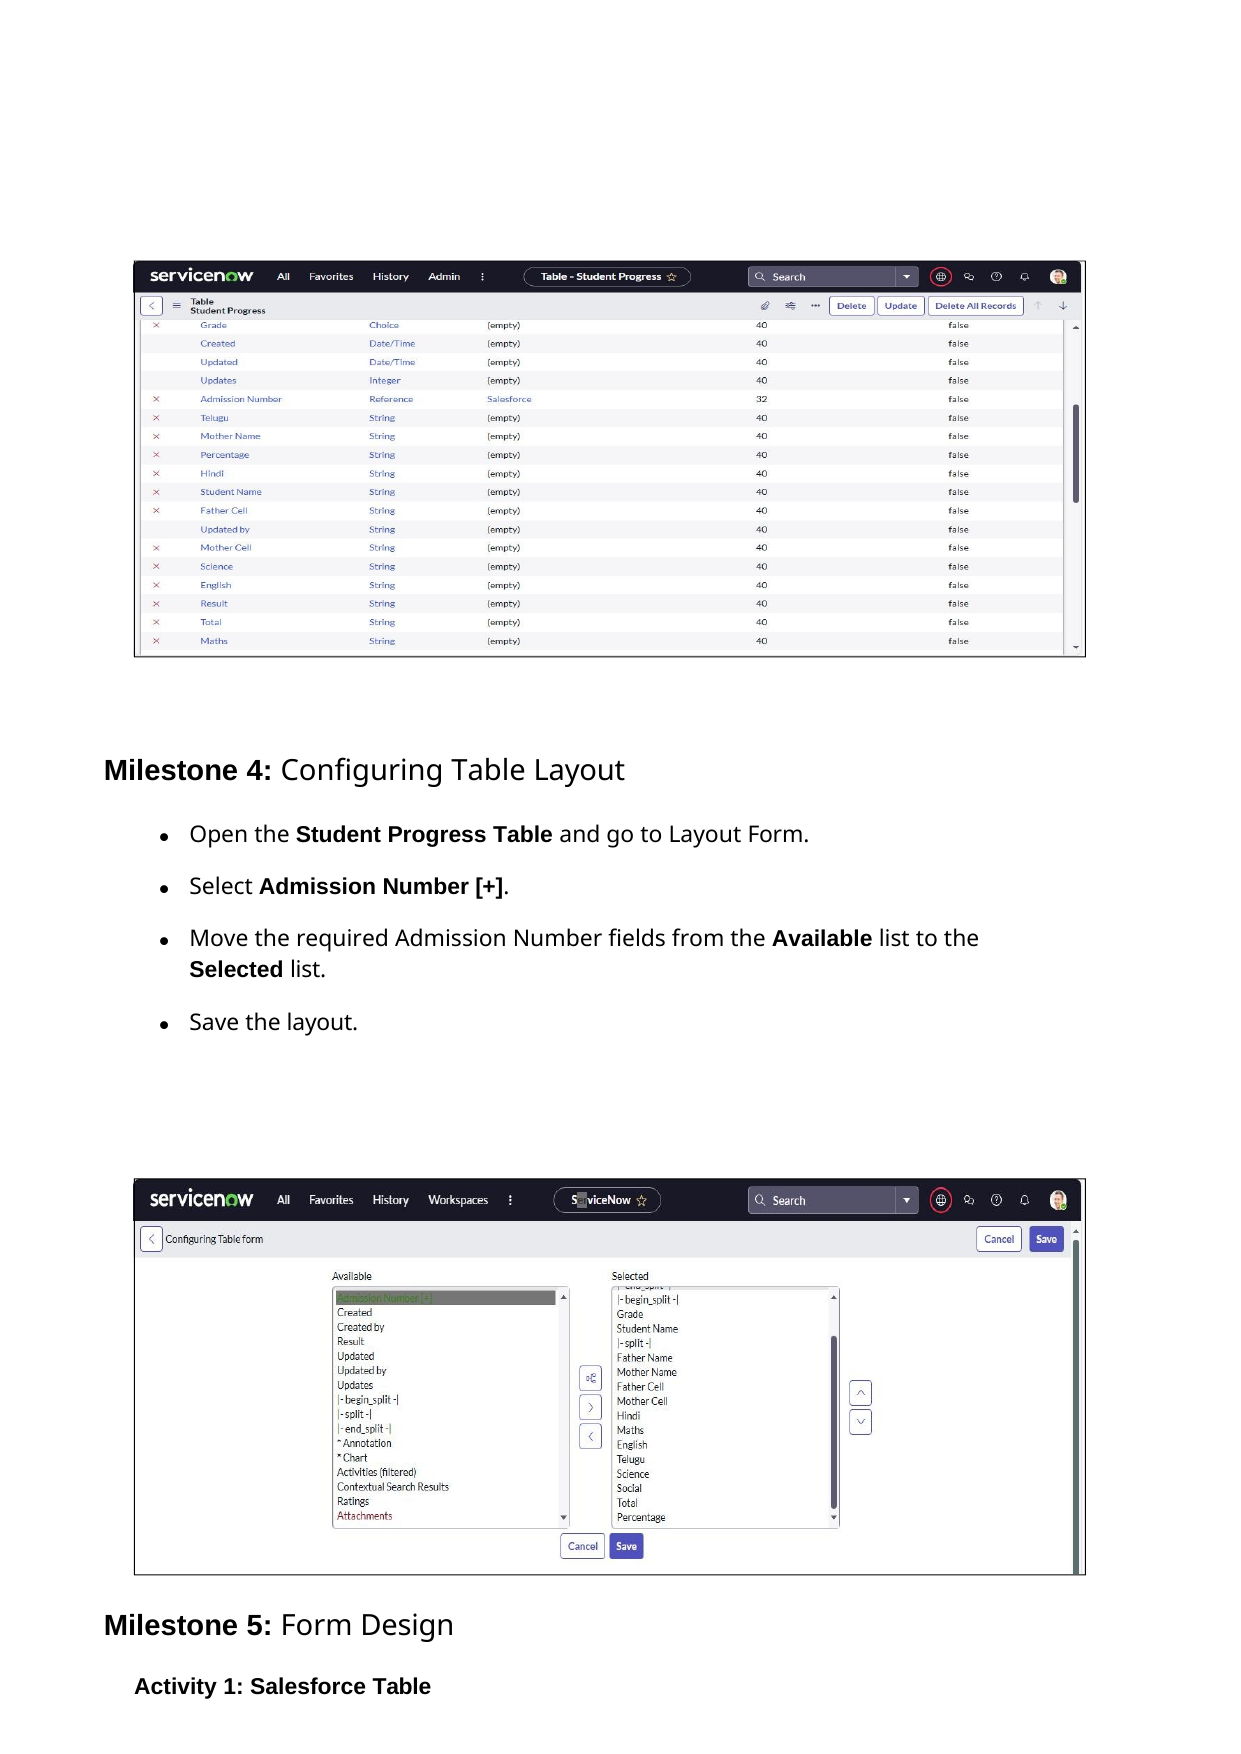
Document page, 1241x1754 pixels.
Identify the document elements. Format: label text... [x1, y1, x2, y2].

list Select Admission Number [+]. [159, 870, 1078, 901]
text Milestone 5: Form Design [104, 1604, 1078, 1644]
picture [135, 262, 1083, 656]
list Move the required Admission Number fields from the Available list to the Selected list. [159, 922, 1078, 985]
subtitle Activity 1: Salesforce Table [134, 1673, 1078, 1699]
picture [135, 1180, 1083, 1574]
list Save the layout. [159, 1006, 1078, 1037]
list Open the Student Progress Table and go to Layout Form. [159, 818, 1078, 849]
text Milestone 4: Configuring Table Layout [104, 749, 1078, 789]
